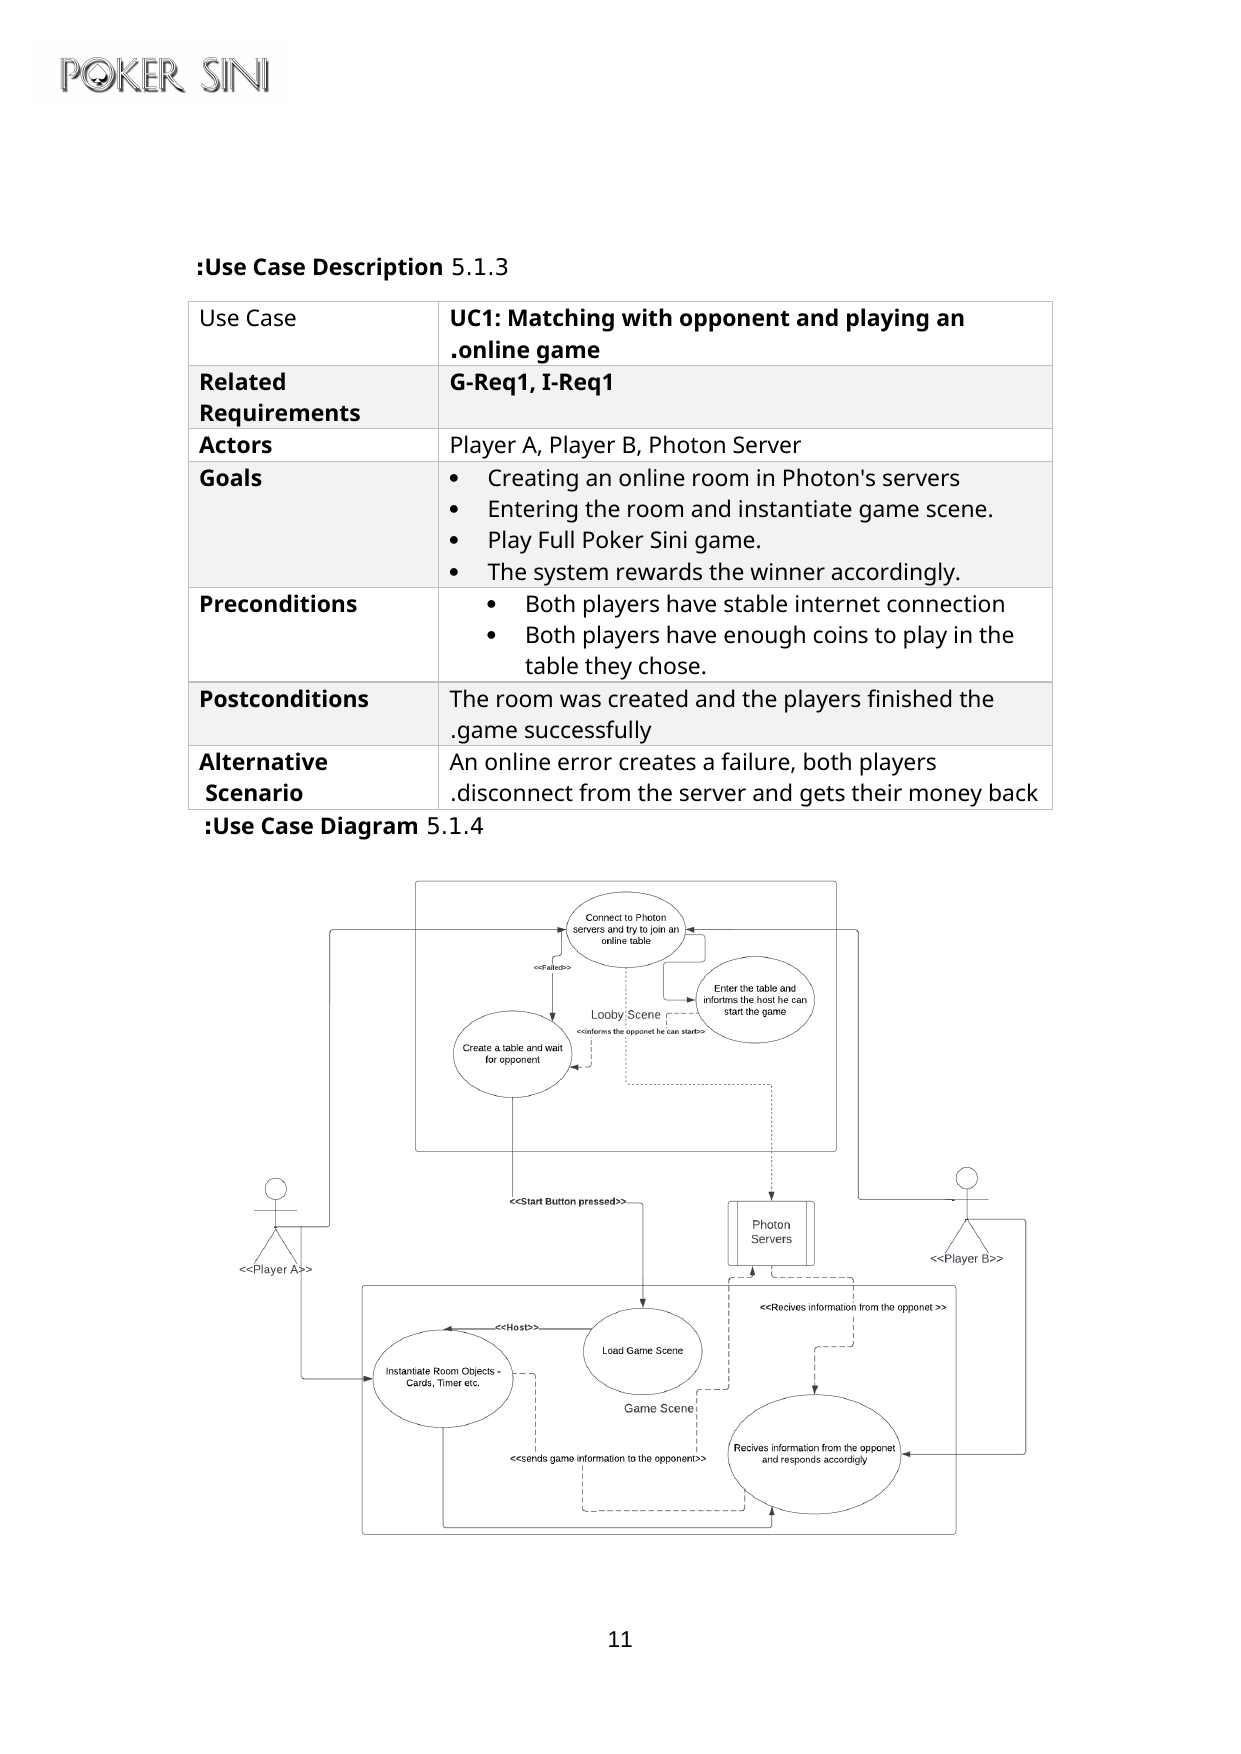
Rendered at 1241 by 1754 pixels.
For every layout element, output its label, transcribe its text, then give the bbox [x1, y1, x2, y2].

table_cell G-Req1, I-Req1 [439, 366, 1052, 428]
table_cell Player A, Player B, Photon Server [439, 429, 1052, 461]
table_cell Alternative Scenario [189, 746, 438, 808]
text 5.1.3 Use Case Description: [187, 251, 828, 282]
table_cell Postconditions [189, 683, 438, 745]
table_cell Actors [189, 429, 438, 461]
table_cell Preconditions [189, 588, 438, 681]
table_cell Related Requirements [189, 366, 438, 428]
picture [189, 860, 1053, 1556]
text 5.1.4 Use Case Diagram: [187, 810, 1053, 841]
table_header Use Case [189, 302, 438, 365]
table_cell Creating an online room in Photon's servers Entering the room and instantiate game scene. Play Full Poker Sini game. The system rewards the winner accordingly. [439, 462, 1052, 587]
table_cell An online error creates a failure, both players disconnect from the server and gets their money back. [439, 746, 1052, 808]
picture [32, 40, 292, 104]
table_cell Both players have stable internet connection Both players have enough coins to play in the table they chose. [439, 588, 1052, 681]
table_cell Goals [189, 462, 438, 587]
table_cell The room was created and the players finished the game successfully. [439, 683, 1052, 745]
table_header UC1: Matching with opponent and playing an online game. [439, 302, 1052, 365]
